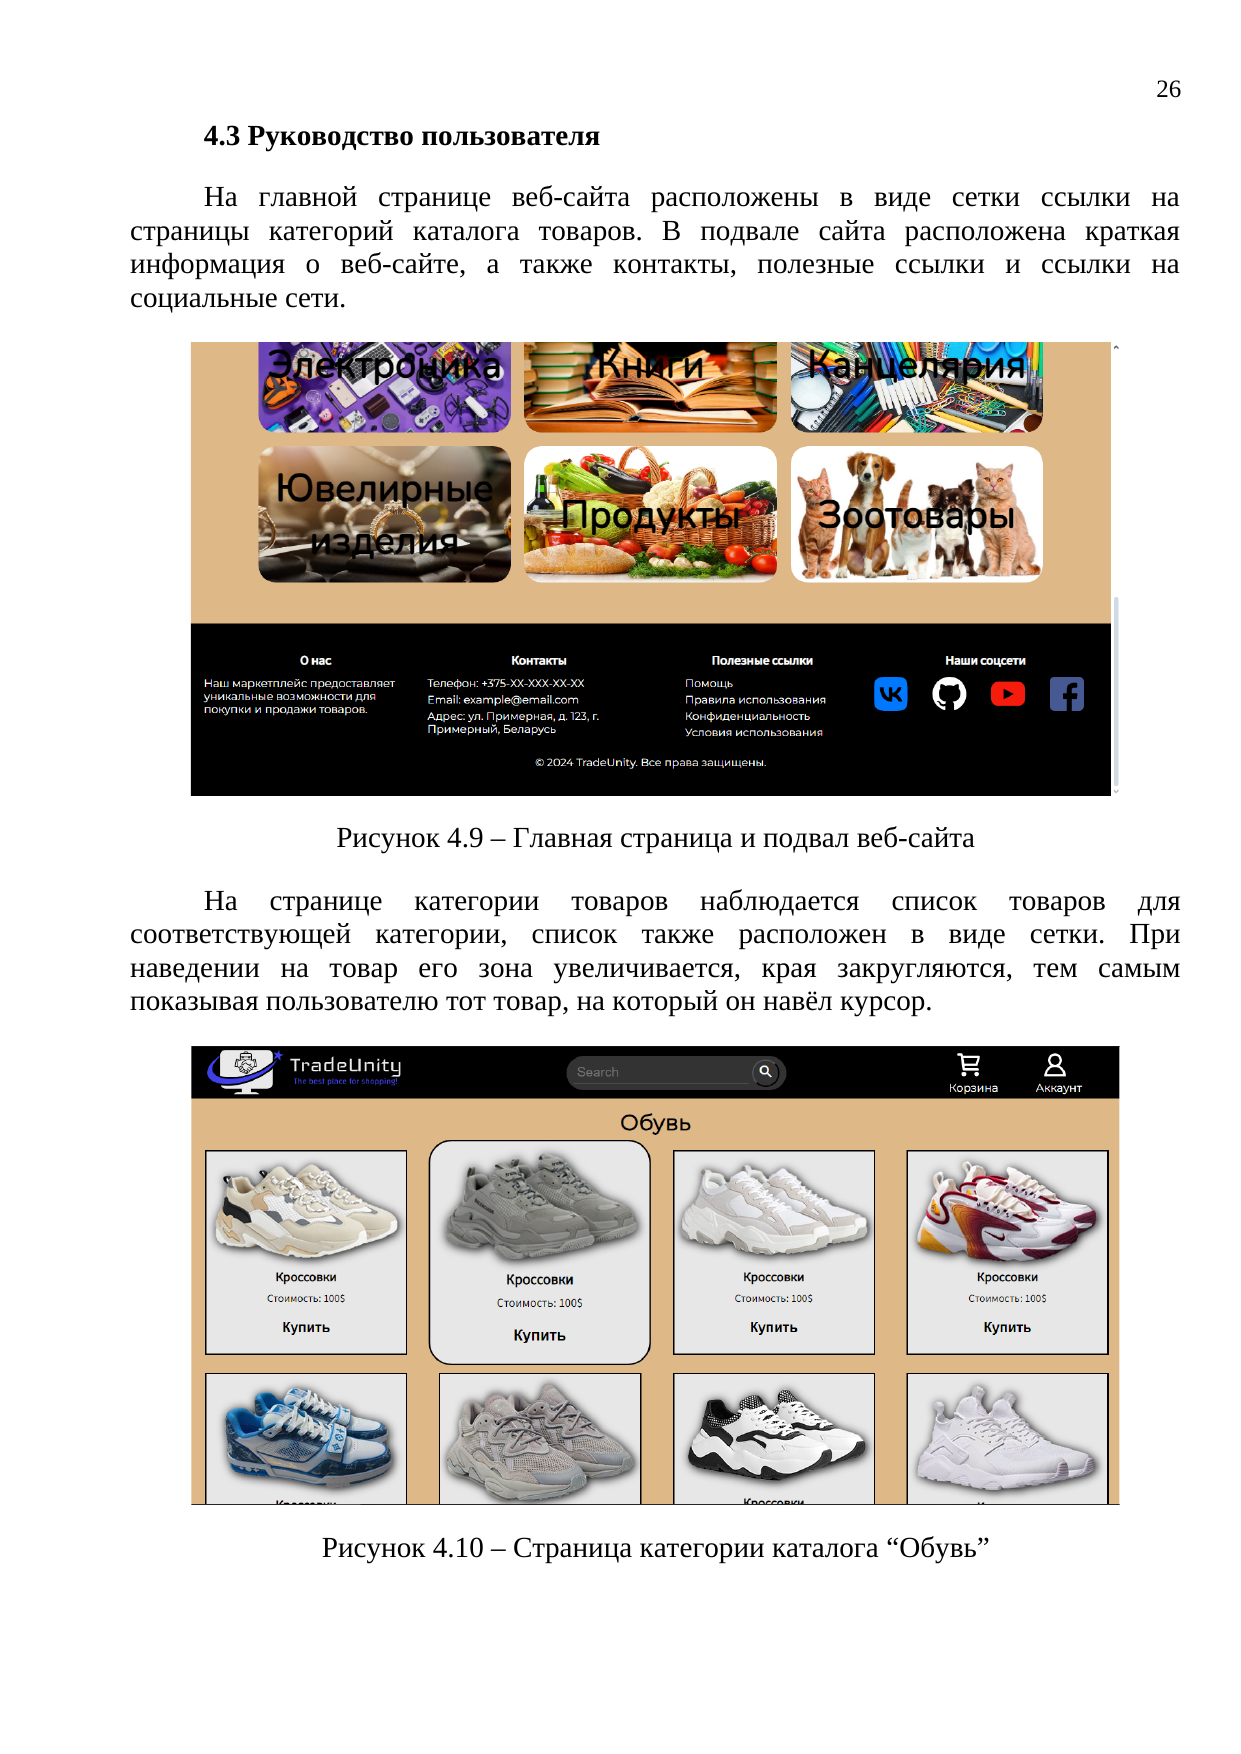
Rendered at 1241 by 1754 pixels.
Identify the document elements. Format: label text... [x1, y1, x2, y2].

text На странице категории товаров наблюдается список товаров для соответствующей категории, список также расположен в виде сетки. При наведении на товар его зона увеличивается, края закругляются, тем самым показывая пользователю тот товар, на который он навёл курсор. [130, 883, 1181, 1017]
subtitle Руководство пользователя [204, 118, 1181, 152]
text Рисунок 4.9 – Главная страница и подвал веб-сайта [130, 820, 1181, 854]
picture [191, 1046, 1120, 1505]
picture [190, 342, 1121, 796]
text На главной странице веб-сайта расположены в виде сетки ссылки на страницы категорий каталога товаров. В подвале сайта расположена краткая информация о веб-сайте, а также контакты, полезные ссылки и ссылки на социальные сети. [130, 179, 1181, 313]
text Рисунок 4.10 – Страница категории каталога “Обувь” [130, 1530, 1181, 1563]
